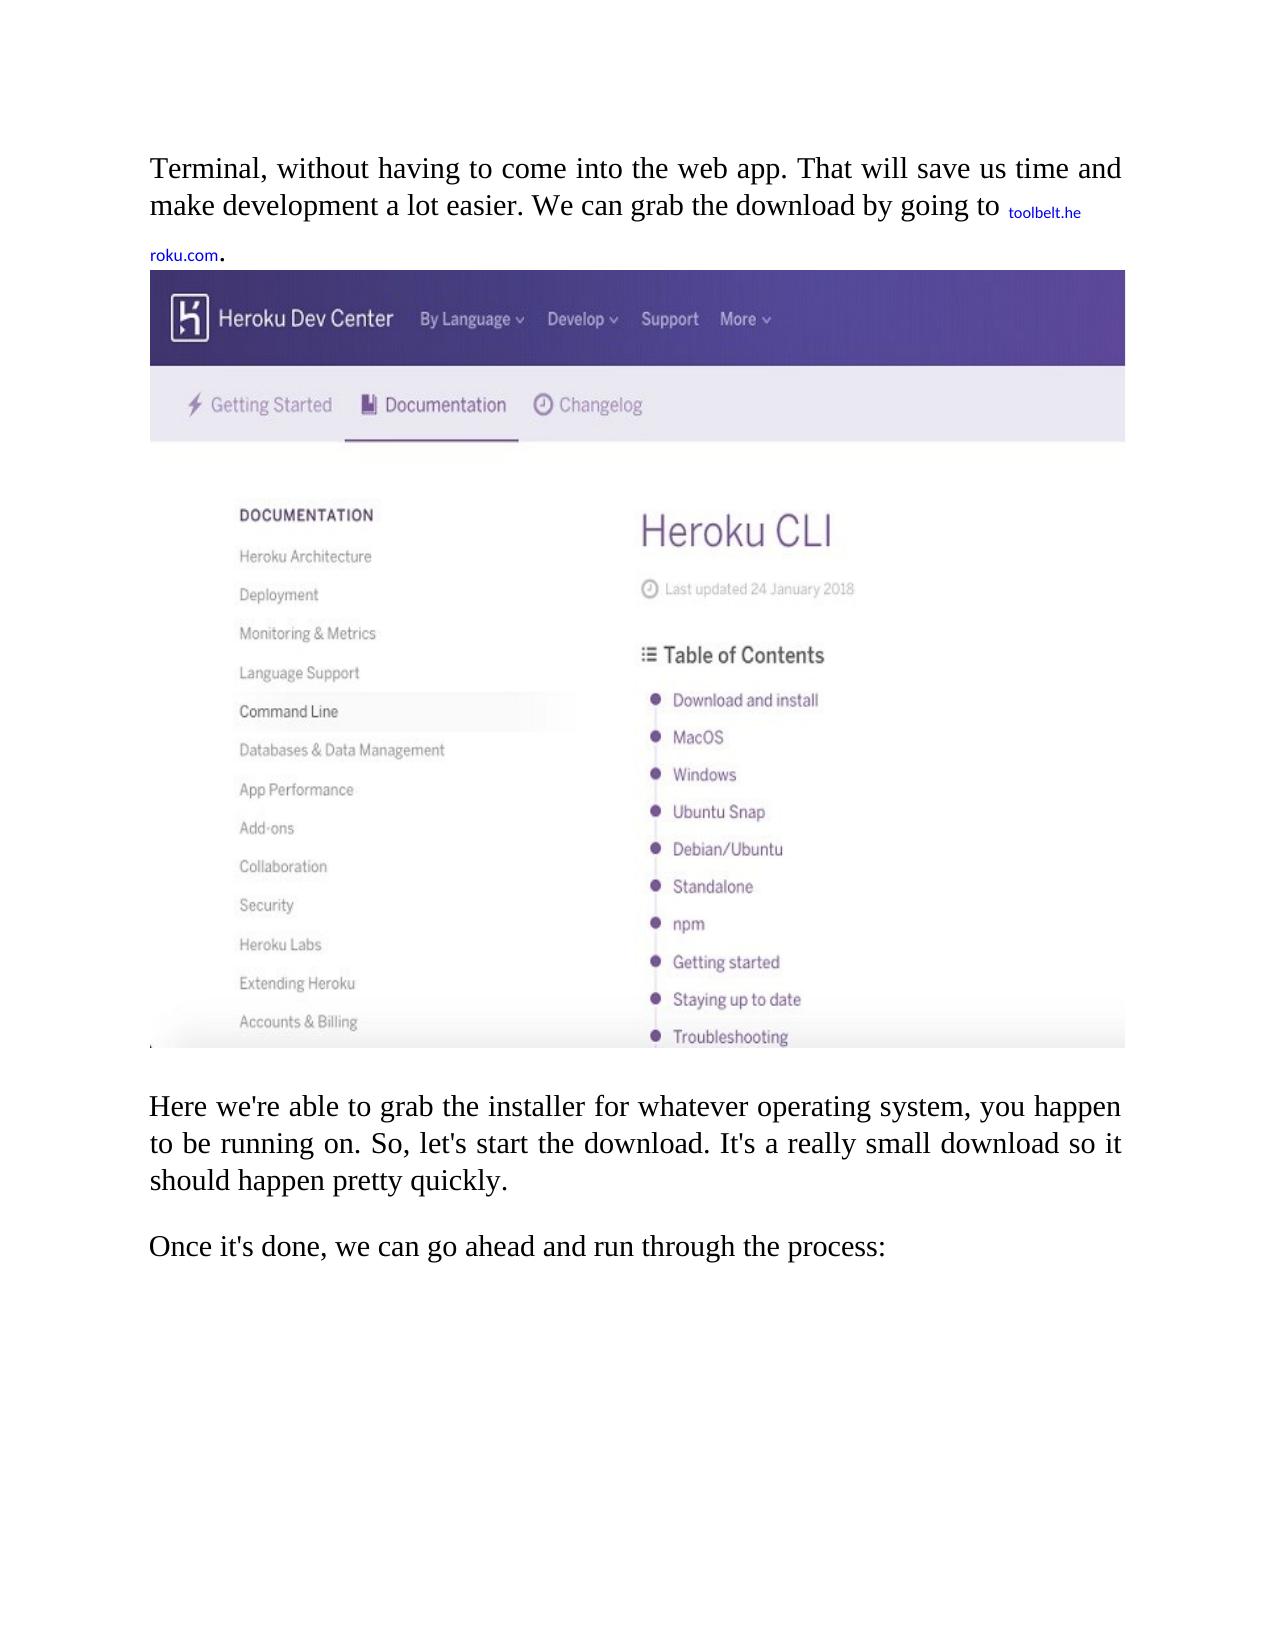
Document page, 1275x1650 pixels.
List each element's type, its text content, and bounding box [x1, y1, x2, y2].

picture [150, 270, 1125, 1048]
text Here we're able to grab the installer for whatever operating system, you happen to be running on. So, let's start the download. It's a really small download so it should happen pretty quickly. [148, 1088, 1123, 1197]
text Once it's done, we can go ahead and run through the process: [148, 1228, 1123, 1263]
text roku.com. [150, 233, 1125, 268]
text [150, 150, 1125, 223]
